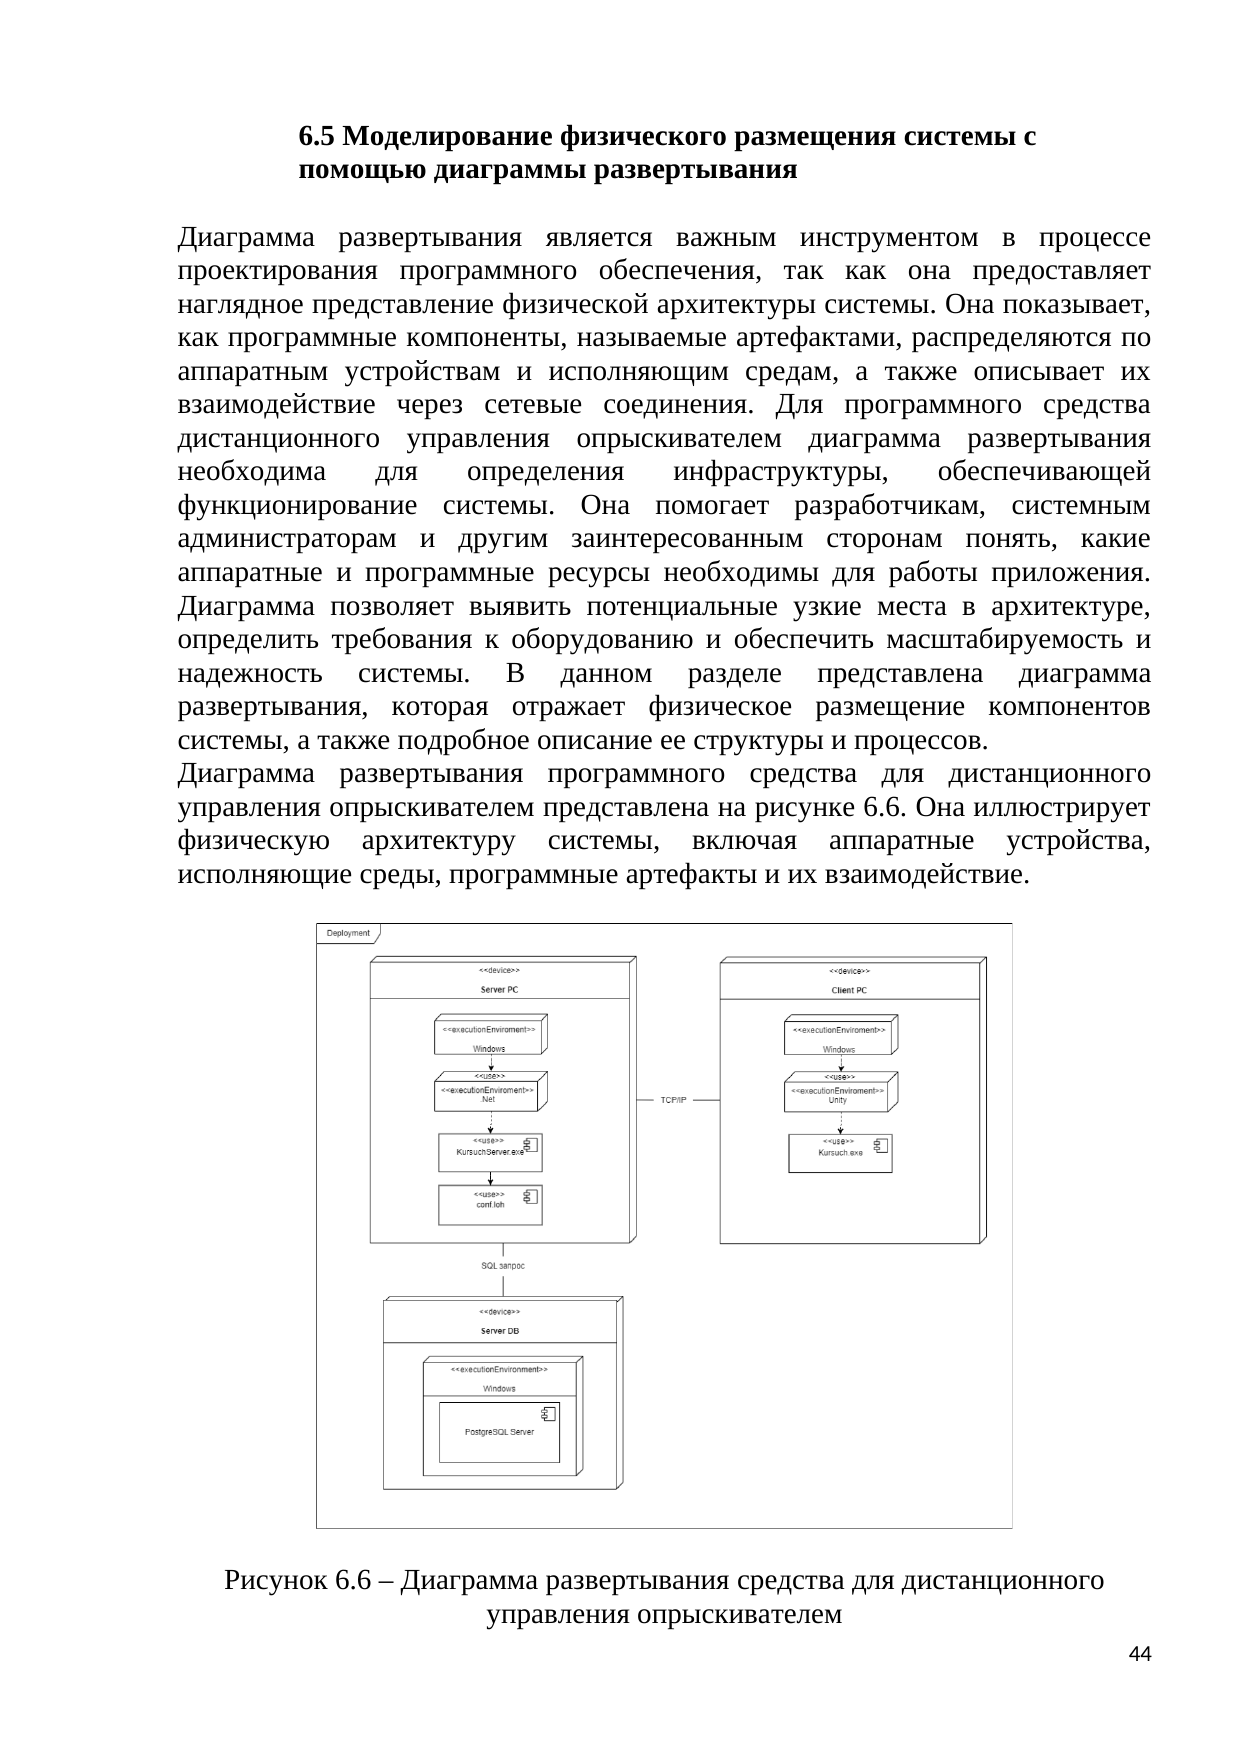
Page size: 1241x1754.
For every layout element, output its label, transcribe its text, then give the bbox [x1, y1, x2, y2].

text Рисунок 6.6 – Диаграмма развертывания средства для дистанционного управления опрыскивателем [177, 1562, 1152, 1629]
subtitle 6.5 Моделирование физического размещения системы с помощью диаграммы развертывания [298, 118, 1152, 185]
text Диаграмма развертывания является важным инструментом в процессе проектирования программного обеспечения, так как она предоставляет наглядное представление физической архитектуры системы. Она показывает, как программные компоненты, называемые артефактами, распределяются по аппаратным устройствам и исполняющим средам, а также описывает их взаимодействие через сетевые соединения. Для программного средства дистанционного управления опрыскивателем диаграмма развертывания необходима для определения инфраструктуры, обеспечивающей функционирование системы. Она помогает разработчикам, системным администраторам и другим заинтересованным сторонам понять, какие аппаратные и программные ресурсы необходимы для работы приложения. Диаграмма позволяет выявить потенциальные узкие места в архитектуре, определить требования к оборудованию и обеспечить масштабируемость и надежность системы. В данном разделе представлена диаграмма развертывания, которая отражает физическое размещение компонентов системы, а также подробное описание ее структуры и процессов. [177, 219, 1152, 755]
text Диаграмма развертывания программного средства для дистанционного управления опрыскивателем представлена на рисунке 6.6. Она иллюстрирует физическую архитектуру системы, включая аппаратные устройства, исполняющие среды, программные артефакты и их взаимодействие. [177, 755, 1152, 889]
picture [316, 923, 1013, 1529]
